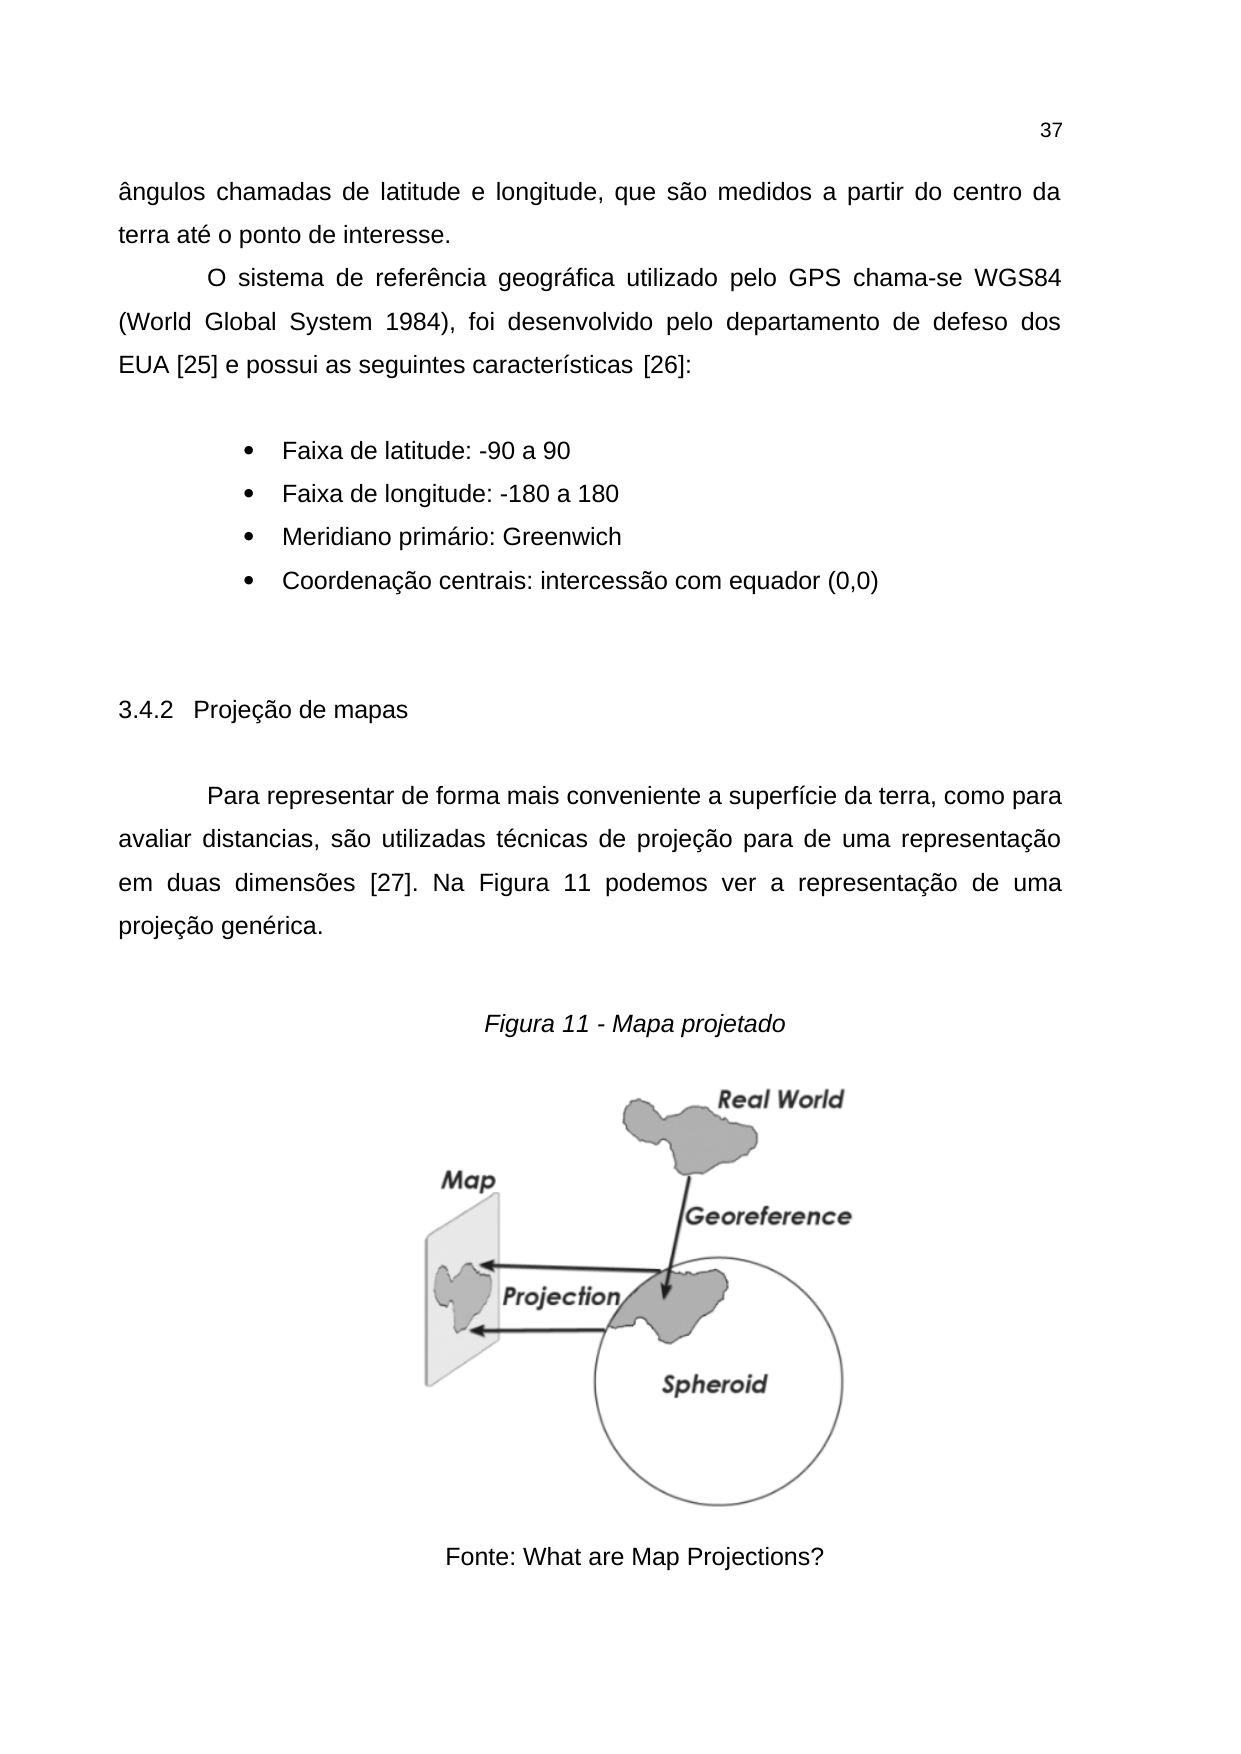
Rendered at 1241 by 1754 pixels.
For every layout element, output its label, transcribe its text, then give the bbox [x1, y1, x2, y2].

list Meridiano primário: Greenwich [244, 522, 1063, 551]
list Projeção de mapas [118, 695, 1063, 724]
text Para representar de forma mais conveniente a superfície da terra, como para avaliar distancias, são utilizadas técnicas de projeção para de uma representação em duas dimensões. Na Figura 11 podemos ver a representação de uma projeção genérica. [118, 781, 1063, 939]
list Faixa de latitude: -90 a 90 [244, 436, 1063, 465]
list Faixa de longitude: -180 a 180 [244, 479, 1063, 508]
list Coordenação centrais: intercessão com equador (0,0) [244, 566, 1063, 594]
text Figura - Mapa projetado [118, 1009, 1063, 1038]
text Fonte: What are Map Projections? [118, 1542, 1063, 1571]
picture [381, 1052, 888, 1528]
text O sistema de referência geográfica utilizado pelo GPS chama-se WGS84 (World Global System 1984), foi desenvolvido pelo departamento de defeso dos EUA e possui as seguintes características : [118, 263, 1063, 378]
